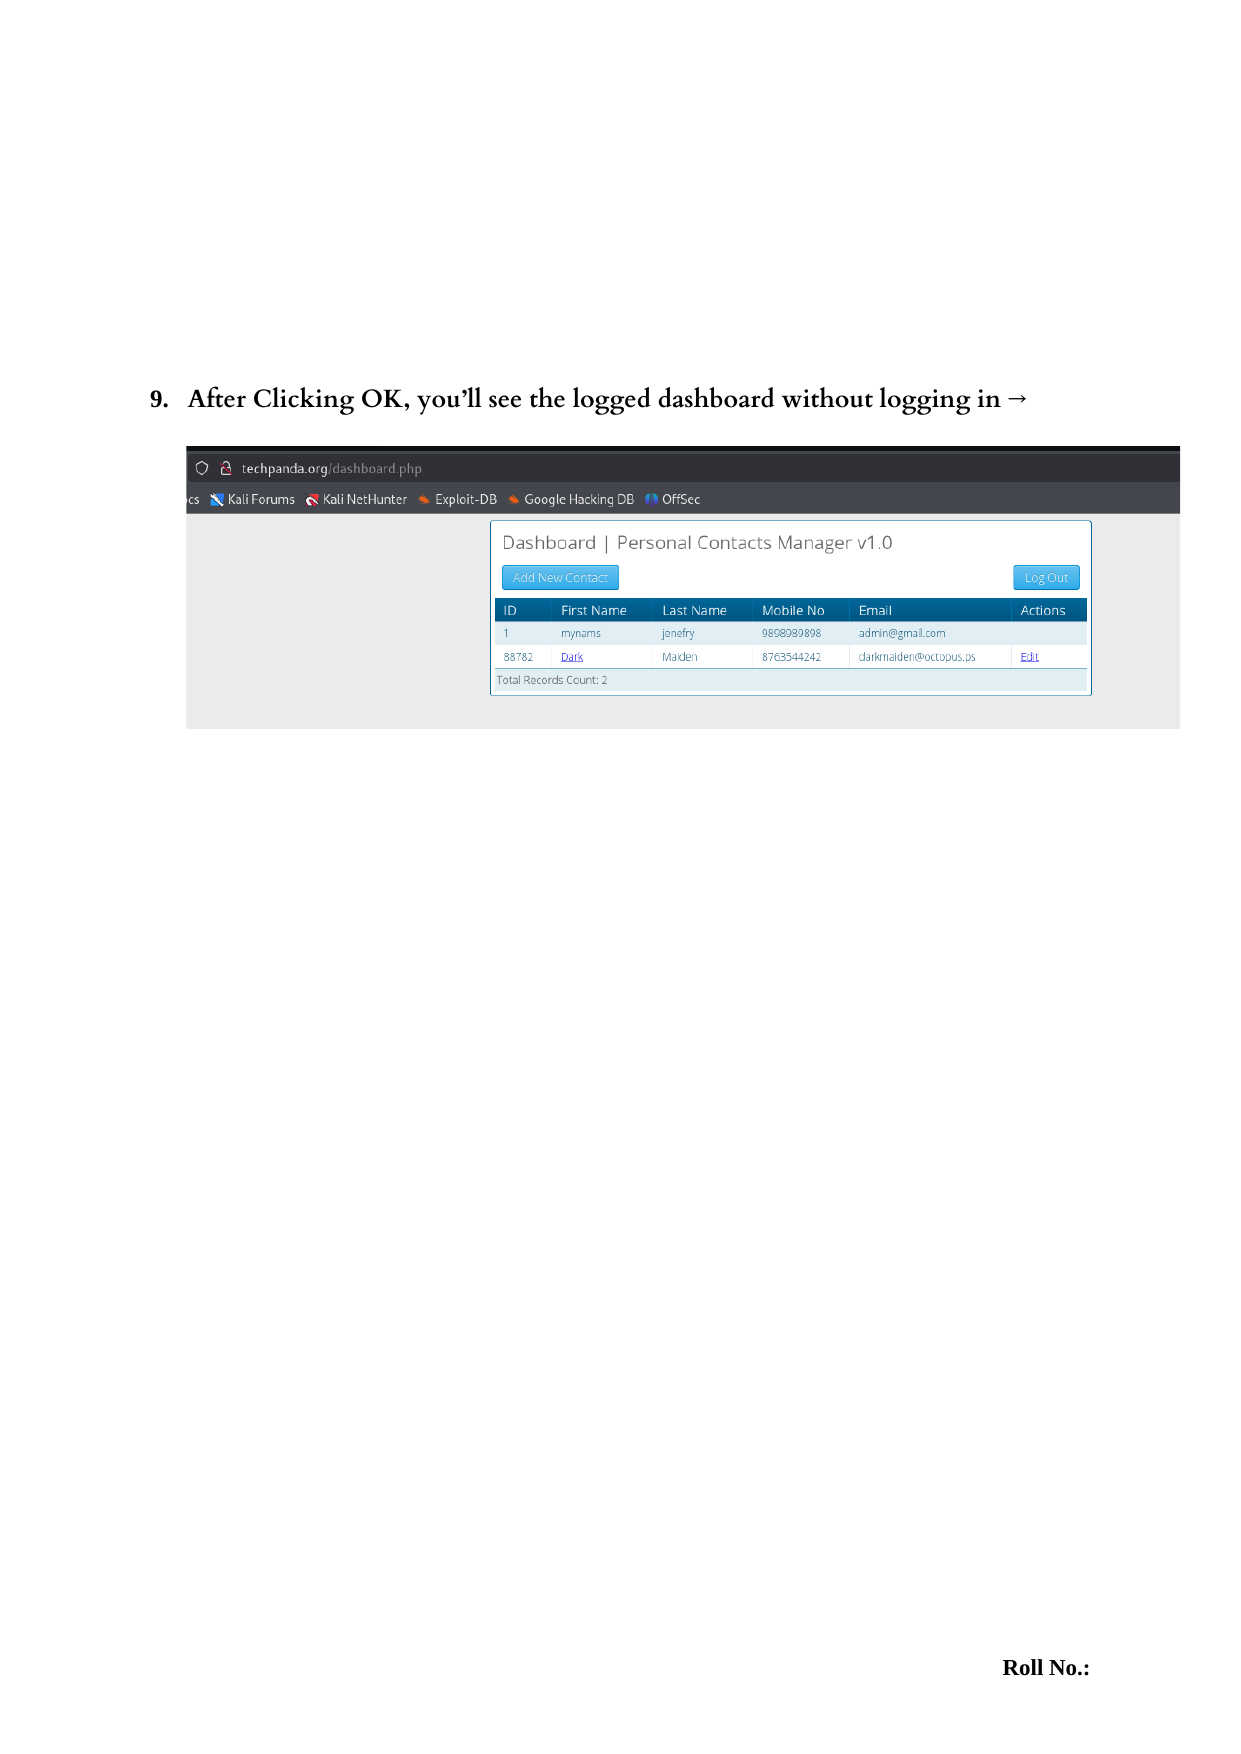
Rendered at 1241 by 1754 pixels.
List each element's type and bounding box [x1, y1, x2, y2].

picture [186, 446, 1181, 729]
